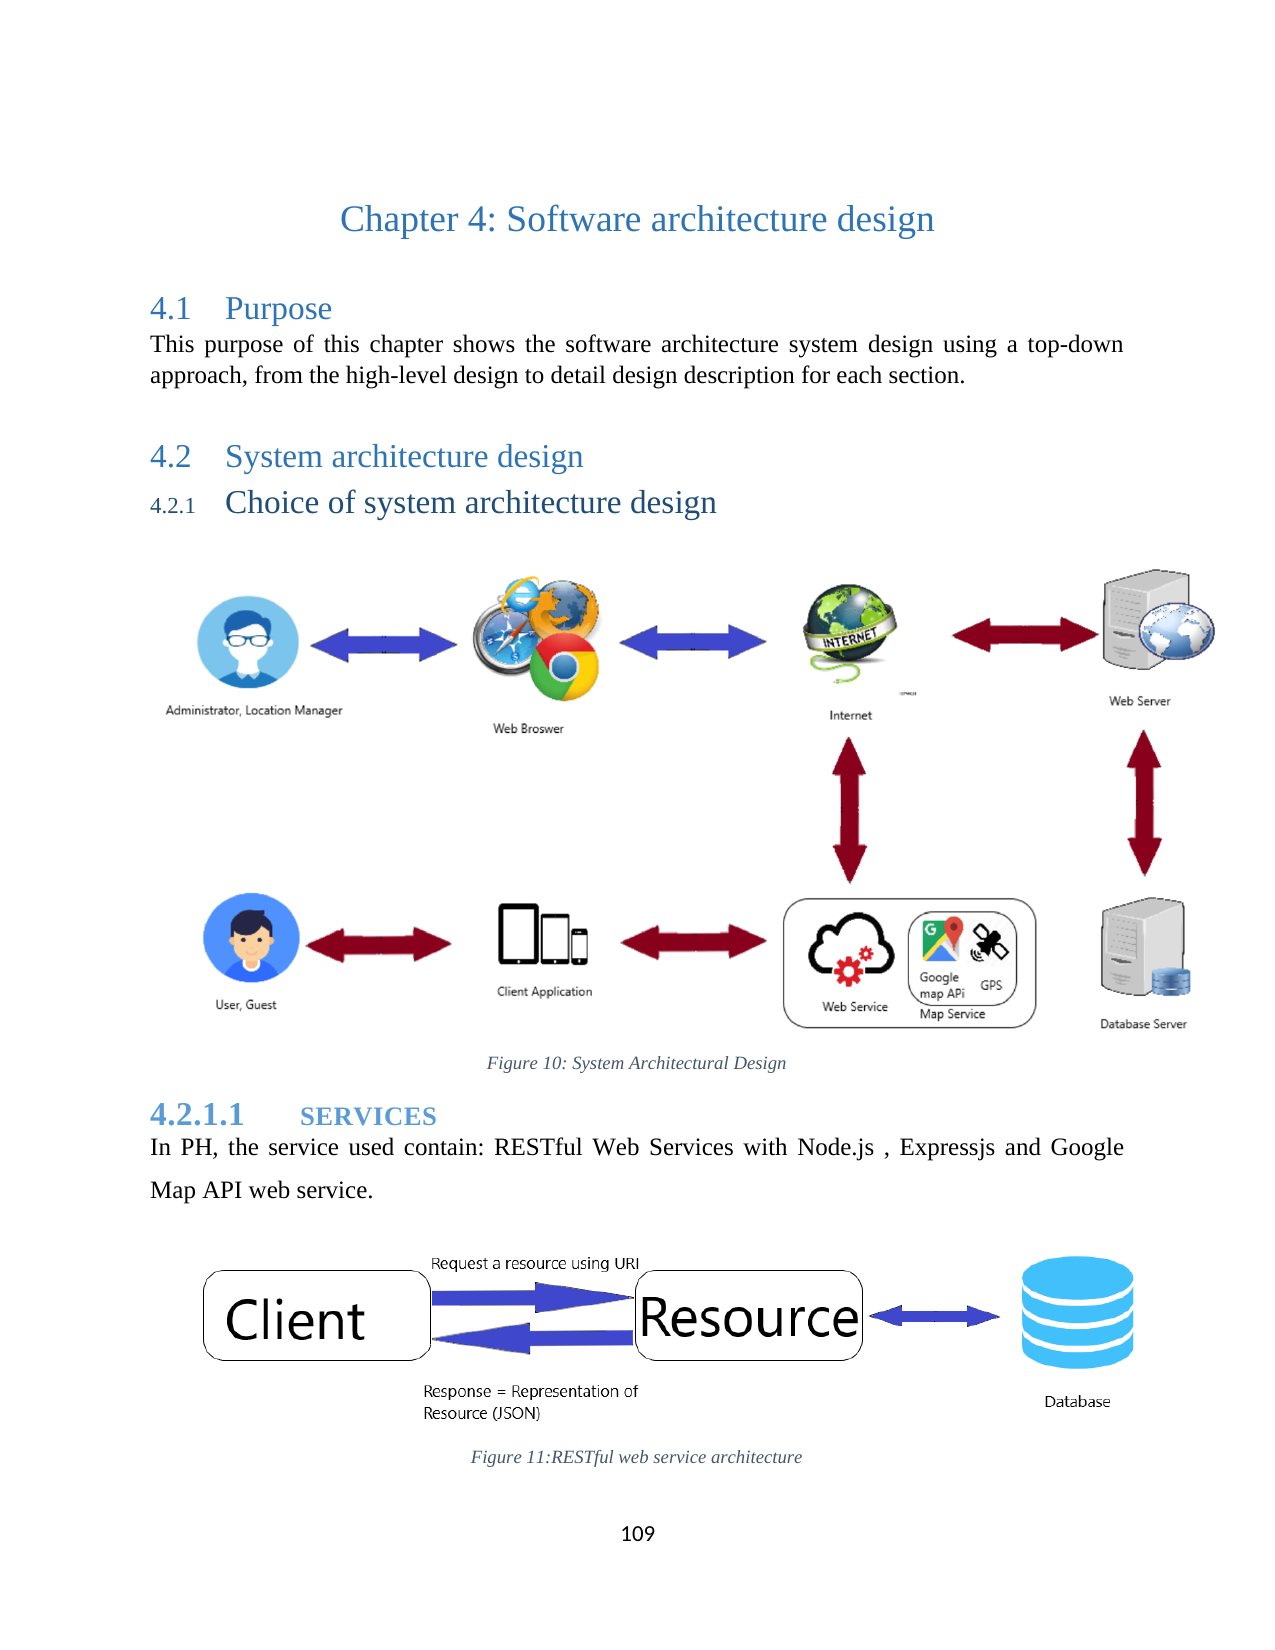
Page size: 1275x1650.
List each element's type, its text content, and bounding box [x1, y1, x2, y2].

subtitle Purpose [150, 288, 1125, 327]
text This purpose of this chapter shows the software architecture system design using a top-down approach, from the high-level design to detail design description for each section. [150, 329, 1125, 389]
text Figure 11:RESTful web service architecture [150, 1446, 1125, 1468]
subtitle Chapter 4: Software architecture design [150, 197, 1125, 240]
picture [187, 1218, 1163, 1446]
text Figure 10: System Architectural Design [150, 1052, 1125, 1073]
text In PH, the service used contain: RESTful Web Services with Node.js , Expressjs and Google Map API web service. [150, 1132, 1125, 1204]
list services [150, 1094, 1125, 1132]
subtitle Choice of system architecture design [150, 482, 1125, 521]
subtitle System architecture design [150, 437, 1125, 475]
picture [150, 568, 1248, 1052]
